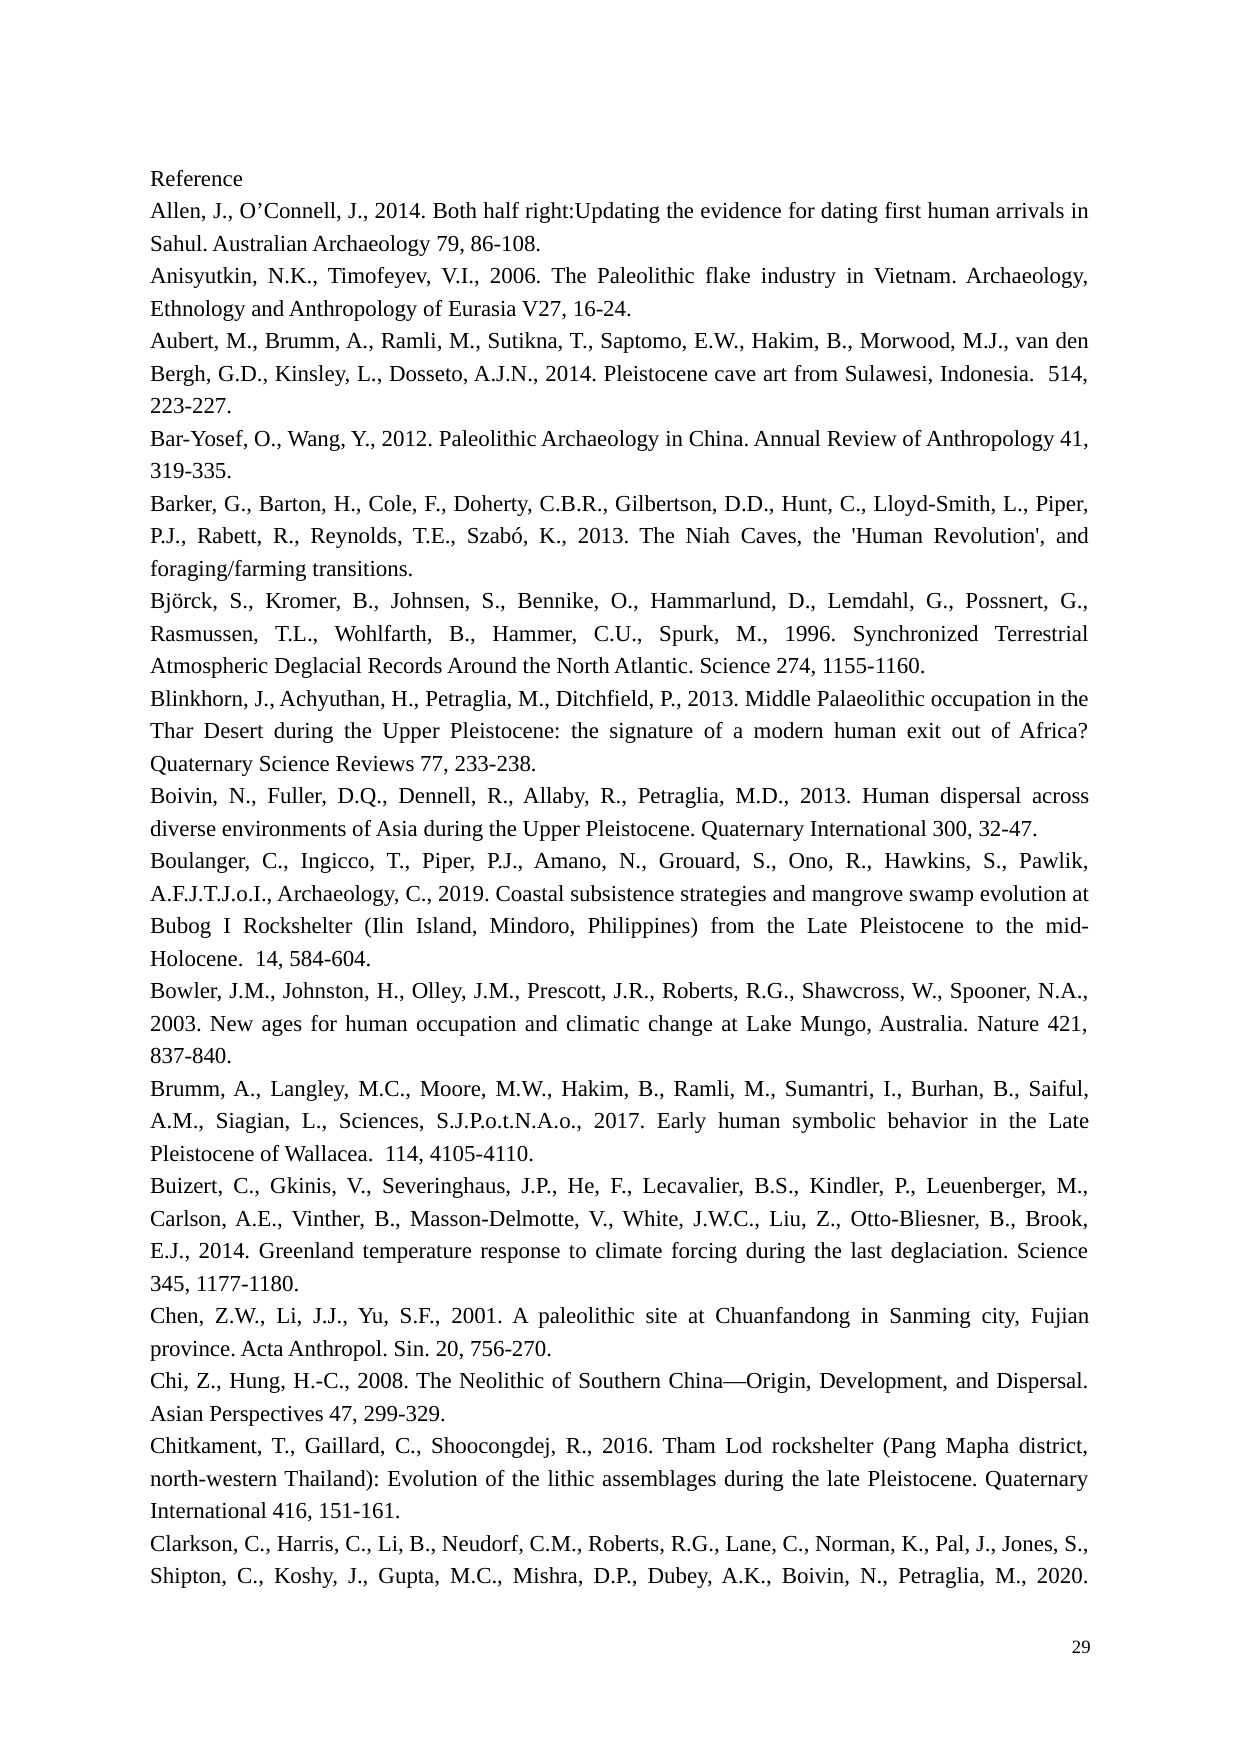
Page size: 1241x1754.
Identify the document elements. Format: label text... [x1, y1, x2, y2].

text Chen, Z.W., Li, J.J., Yu, S.F., 2001. A paleolithic site at Chuanfandong in Sanming city, Fujian province. Acta Anthropol. Sin. 20, 756-270. [150, 1299, 1090, 1364]
text Buizert, C., Gkinis, V., Severinghaus, J.P., He, F., Lecavalier, B.S., Kindler, P., Leuenberger, M., Carlson, A.E., Vinther, B., Masson-Delmotte, V., White, J.W.C., Liu, Z., Otto-Bliesner, B., Brook, E.J., 2014. Greenland temperature response to climate forcing during the last deglaciation. Science 345, 1177-1180. [150, 1169, 1090, 1299]
text Reference [150, 162, 1090, 194]
text Chitkament, T., Gaillard, C., Shoocongdej, R., 2016. Tham Lod rockshelter (Pang Mapha district, north-western Thailand): Evolution of the lithic assemblages during the late Pleistocene. Quaternary International 416, 151-161. [150, 1429, 1090, 1527]
text Bowler, J.M., Johnston, H., Olley, J.M., Prescott, J.R., Roberts, R.G., Shawcross, W., Spooner, N.A., 2003. New ages for human occupation and climatic change at Lake Mungo, Australia. Nature 421, 837-840. [150, 974, 1090, 1072]
text Boulanger, C., Ingicco, T., Piper, P.J., Amano, N., Grouard, S., Ono, R., Hawkins, S., Pawlik, A.F.J.T.J.o.I., Archaeology, C., 2019. Coastal subsistence strategies and mangrove swamp evolution at Bubog I Rockshelter (Ilin Island, Mindoro, Philippines) from the Late Pleistocene to the mid-Holocene. 14, 584-604. [150, 844, 1090, 974]
text Aubert, M., Brumm, A., Ramli, M., Sutikna, T., Saptomo, E.W., Hakim, B., Morwood, M.J., van den Bergh, G.D., Kinsley, L., Dosseto, A.J.N., 2014. Pleistocene cave art from Sulawesi, Indonesia. 514, 223-227. [150, 324, 1090, 422]
text Blinkhorn, J., Achyuthan, H., Petraglia, M., Ditchfield, P., 2013. Middle Palaeolithic occupation in the Thar Desert during the Upper Pleistocene: the signature of a modern human exit out of Africa? Quaternary Science Reviews 77, 233-238. [150, 682, 1090, 779]
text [150, 1527, 1090, 1592]
text Boivin, N., Fuller, D.Q., Dennell, R., Allaby, R., Petraglia, M.D., 2013. Human dispersal across diverse environments of Asia during the Upper Pleistocene. Quaternary International 300, 32-47. [150, 779, 1090, 844]
text Chi, Z., Hung, H.-C., 2008. The Neolithic of Southern China—Origin, Development, and Dispersal. Asian Perspectives 47, 299-329. [150, 1364, 1090, 1429]
text Anisyutkin, N.K., Timofeyev, V.I., 2006. The Paleolithic flake industry in Vietnam. Archaeology, Ethnology and Anthropology of Eurasia V27, 16-24. [150, 259, 1090, 324]
text Brumm, A., Langley, M.C., Moore, M.W., Hakim, B., Ramli, M., Sumantri, I., Burhan, B., Saiful, A.M., Siagian, L., Sciences, S.J.P.o.t.N.A.o., 2017. Early human symbolic behavior in the Late Pleistocene of Wallacea. 114, 4105-4110. [150, 1072, 1090, 1169]
text Allen, J., O’Connell, J., 2014. Both half right:Updating the evidence for dating first human arrivals in Sahul. Australian Archaeology 79, 86-108. [150, 194, 1090, 259]
text Barker, G., Barton, H., Cole, F., Doherty, C.B.R., Gilbertson, D.D., Hunt, C., Lloyd-Smith, L., Piper, P.J., Rabett, R., Reynolds, T.E., Szabó, K., 2013. The Niah Caves, the 'Human Revolution', and foraging/farming transitions. [150, 487, 1090, 584]
text Björck, S., Kromer, B., Johnsen, S., Bennike, O., Hammarlund, D., Lemdahl, G., Possnert, G., Rasmussen, T.L., Wohlfarth, B., Hammer, C.U., Spurk, M., 1996. Synchronized Terrestrial Atmospheric Deglacial Records Around the North Atlantic. Science 274, 1155-1160. [150, 584, 1090, 682]
text Bar-Yosef, O., Wang, Y., 2012. Paleolithic Archaeology in China. Annual Review of Anthropology 41, 319-335. [150, 422, 1090, 487]
